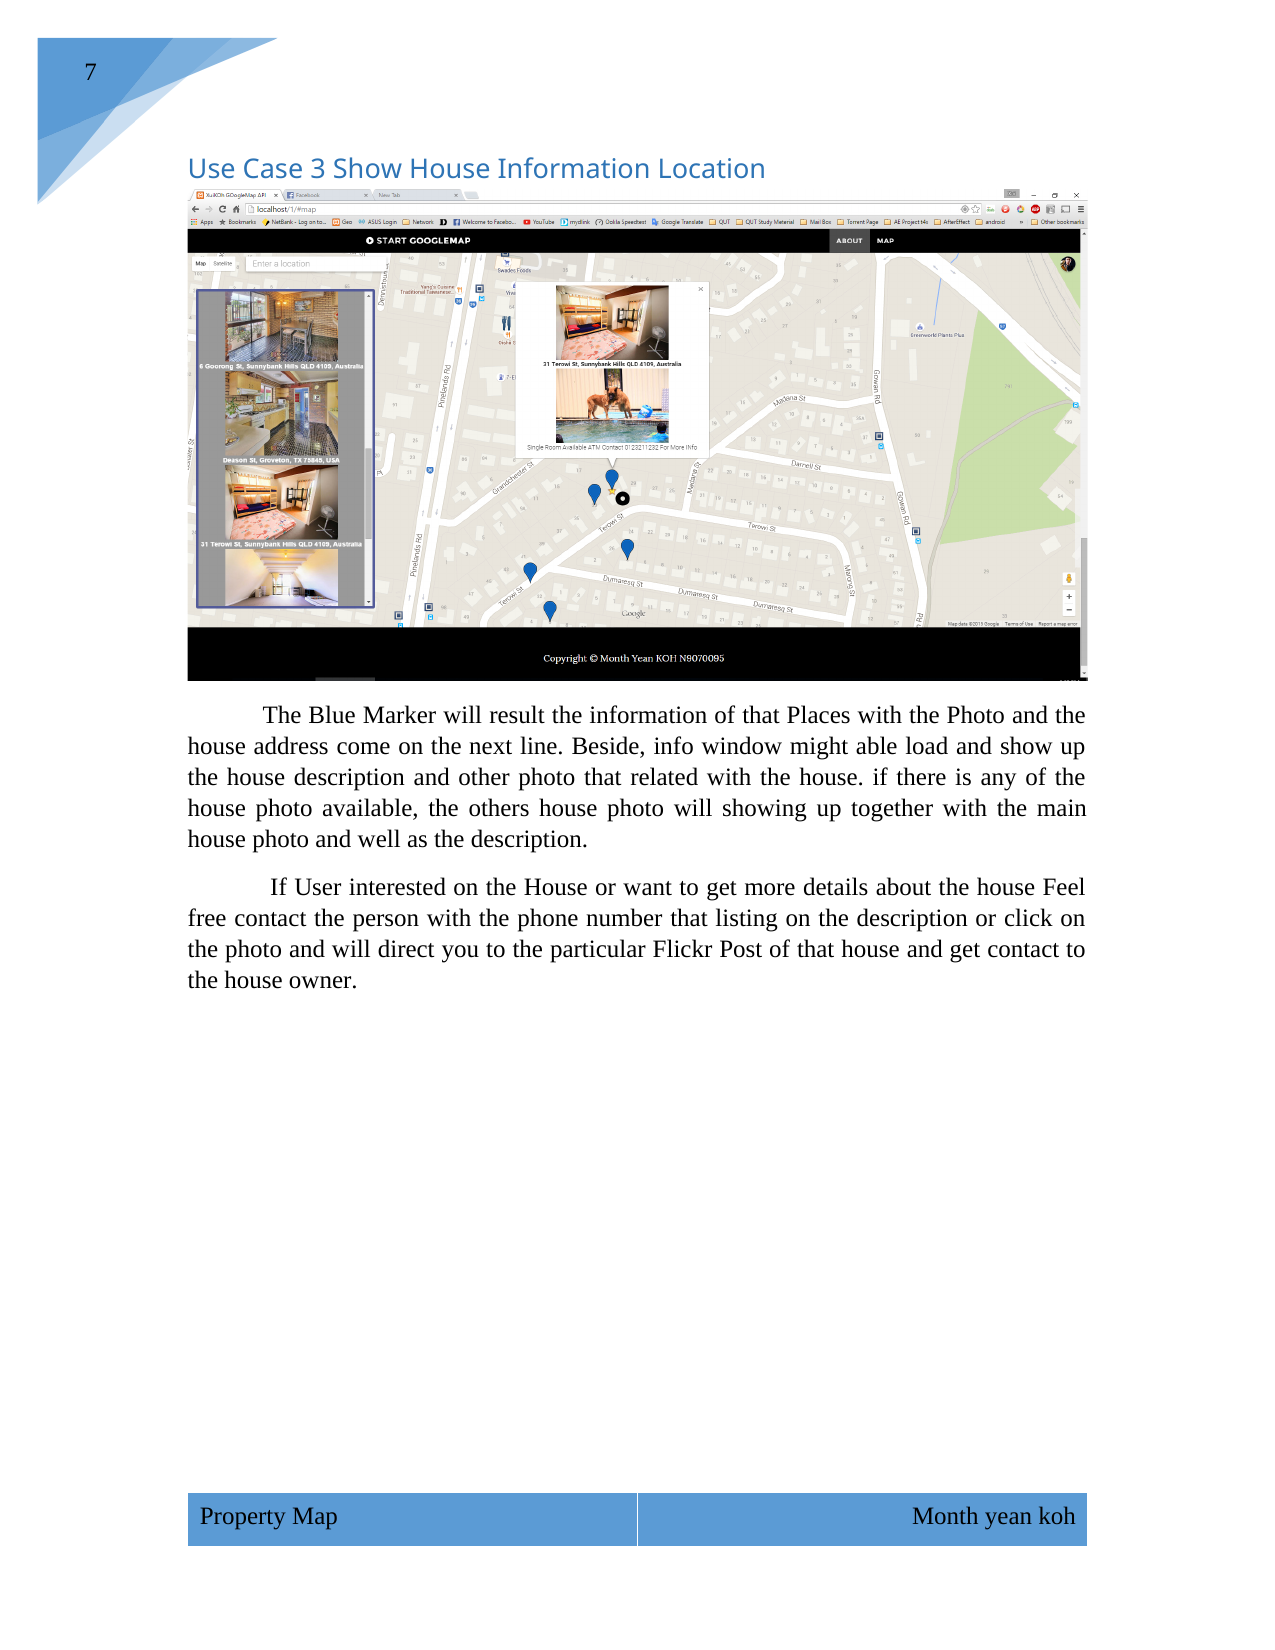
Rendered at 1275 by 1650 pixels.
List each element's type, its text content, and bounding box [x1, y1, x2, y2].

text The Blue Marker will result the information of that Places with the Photo and the house address come on the next line. Beside, info window might able load and show up the house description and other photo that related with the house. if there is any of the house photo available, the others house photo will showing up together with the main house photo and well as the description. [187, 700, 1087, 853]
subtitle Use Case 3 Show House Information Location [187, 150, 1087, 187]
picture [37, 37, 1088, 681]
text If User interested on the House or want to get more details about the house Feel free contact the person with the phone number that listing on the description or click on the photo and will direct you to the particular Flickr Post of that house and get contact to the house owner. [187, 872, 1087, 994]
